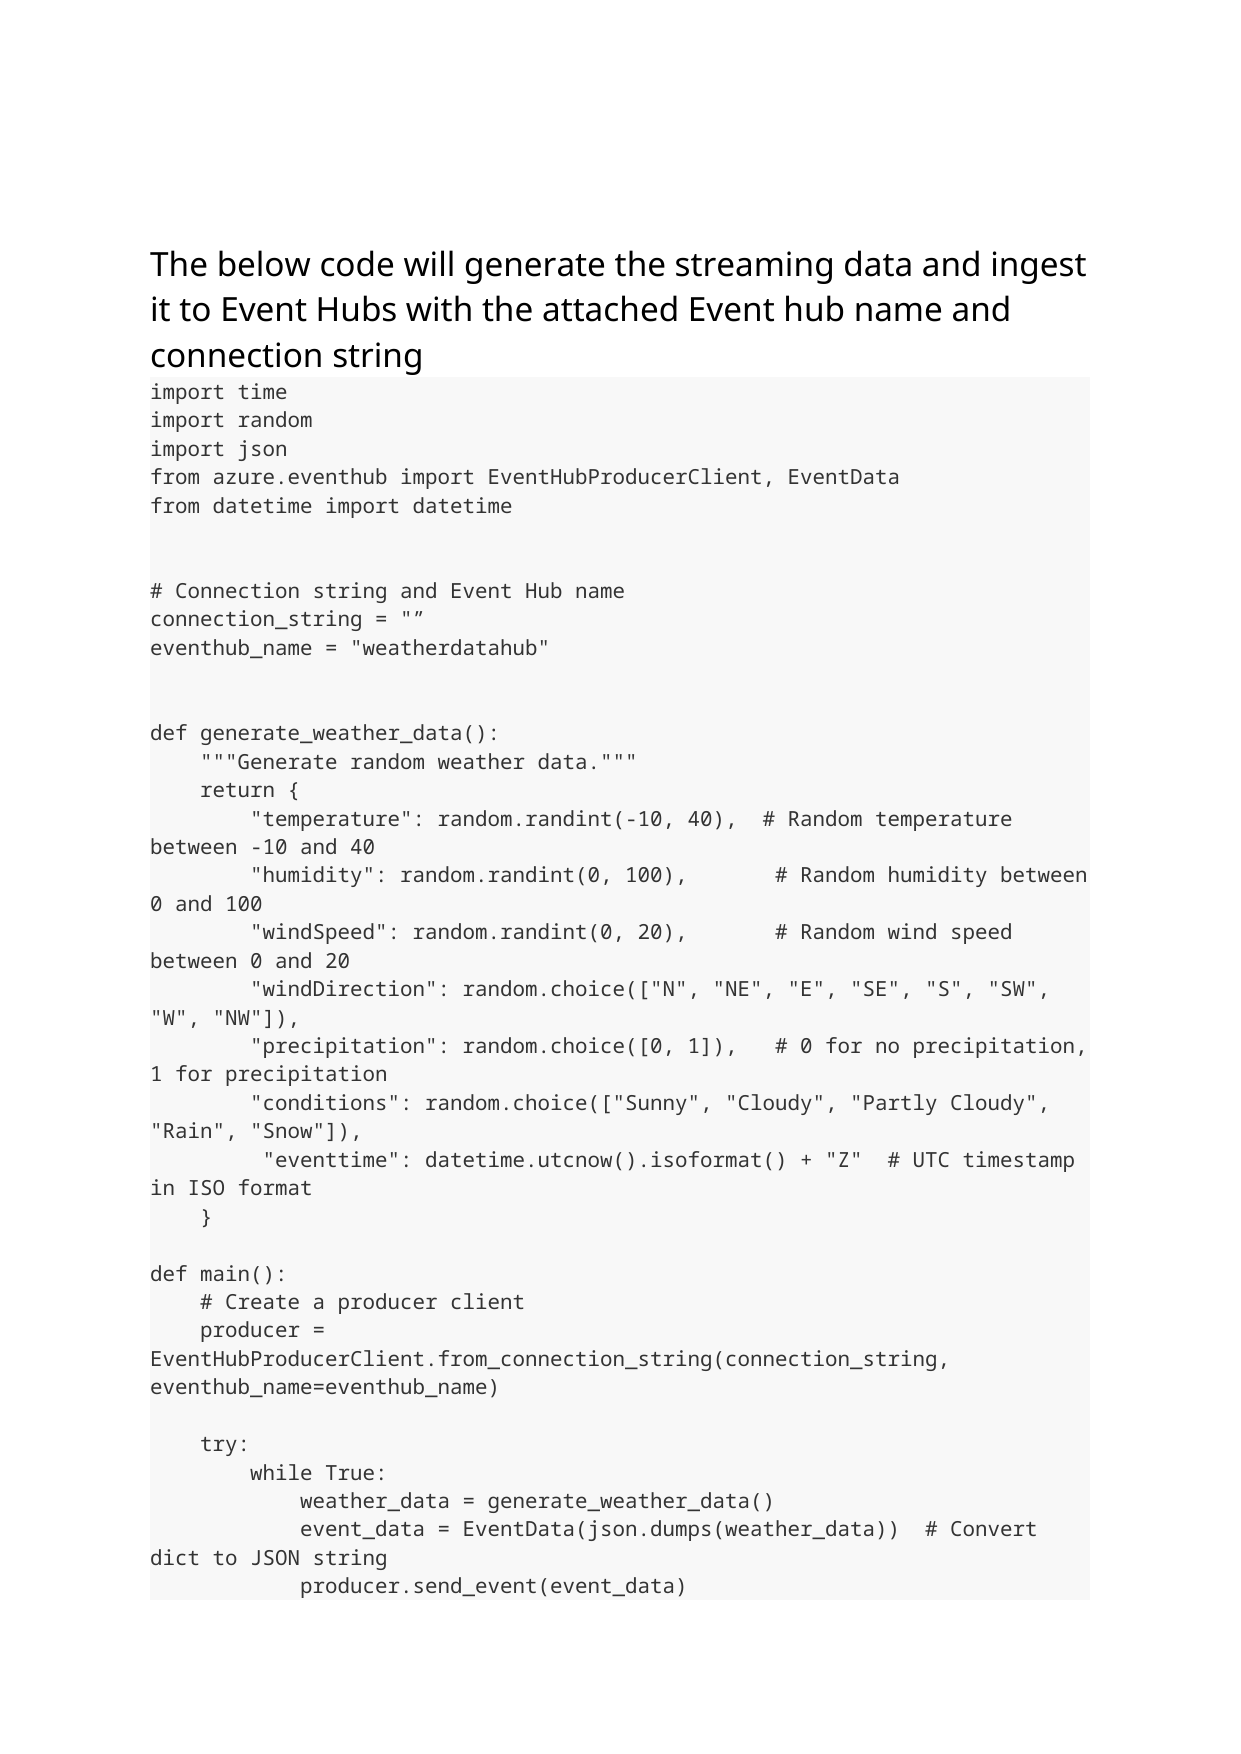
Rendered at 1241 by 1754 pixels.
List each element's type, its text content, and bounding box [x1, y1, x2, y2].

text producer = EventHubProducerClient.from_connection_string(connection_string, eventhub_name=eventhub_name) [150, 1316, 1090, 1401]
text "humidity": random.randint(0, 100), # Random humidity between 0 and 100 [150, 861, 1090, 917]
text "conditions": random.choice(["Sunny", "Cloudy", "Partly Cloudy", "Rain", "Snow"]), [150, 1088, 1090, 1145]
text "precipitation": random.choice([0, 1]), # 0 for no precipitation, 1 for precipitation [150, 1031, 1090, 1088]
text event_data = EventData(json.dumps(weather_data)) # Convert dict to JSON string [150, 1514, 1090, 1571]
text def generate_weather_data(): [150, 718, 1090, 747]
text connection_string = "” [150, 604, 1090, 633]
text return { [150, 775, 1090, 804]
text eventhub_name = "weatherdatahub" [150, 633, 1090, 661]
text import json [150, 434, 1090, 462]
text "eventtime": datetime.utcnow().isoformat() + "Z" # UTC timestamp in ISO format [150, 1145, 1090, 1202]
text import random [150, 406, 1090, 434]
text } [150, 1202, 1090, 1230]
text import time [150, 377, 1090, 406]
text "windSpeed": random.randint(0, 20), # Random wind speed between 0 and 20 [150, 917, 1090, 974]
text # Create a producer client [150, 1287, 1090, 1316]
text "temperature": random.randint(-10, 40), # Random temperature between -10 and 40 [150, 804, 1090, 861]
text producer.send_event(event_data) [150, 1571, 1090, 1600]
text def main(): [150, 1259, 1090, 1287]
text from azure.eventhub import EventHubProducerClient, EventData [150, 462, 1090, 491]
text try: [150, 1429, 1090, 1458]
text "windDirection": random.choice(["N", "NE", "E", "SE", "S", "SW", "W", "NW"]), [150, 974, 1090, 1031]
text # Connection string and Event Hub name [150, 576, 1090, 604]
text The below code will generate the streaming data and ingest it to Event Hubs with the attached Event hub name and connection string [150, 241, 1090, 377]
text """Generate random weather data.""" [150, 747, 1090, 775]
text weather_data = generate_weather_data() [150, 1486, 1090, 1514]
text while True: [150, 1458, 1090, 1486]
text from datetime import datetime [150, 491, 1090, 519]
